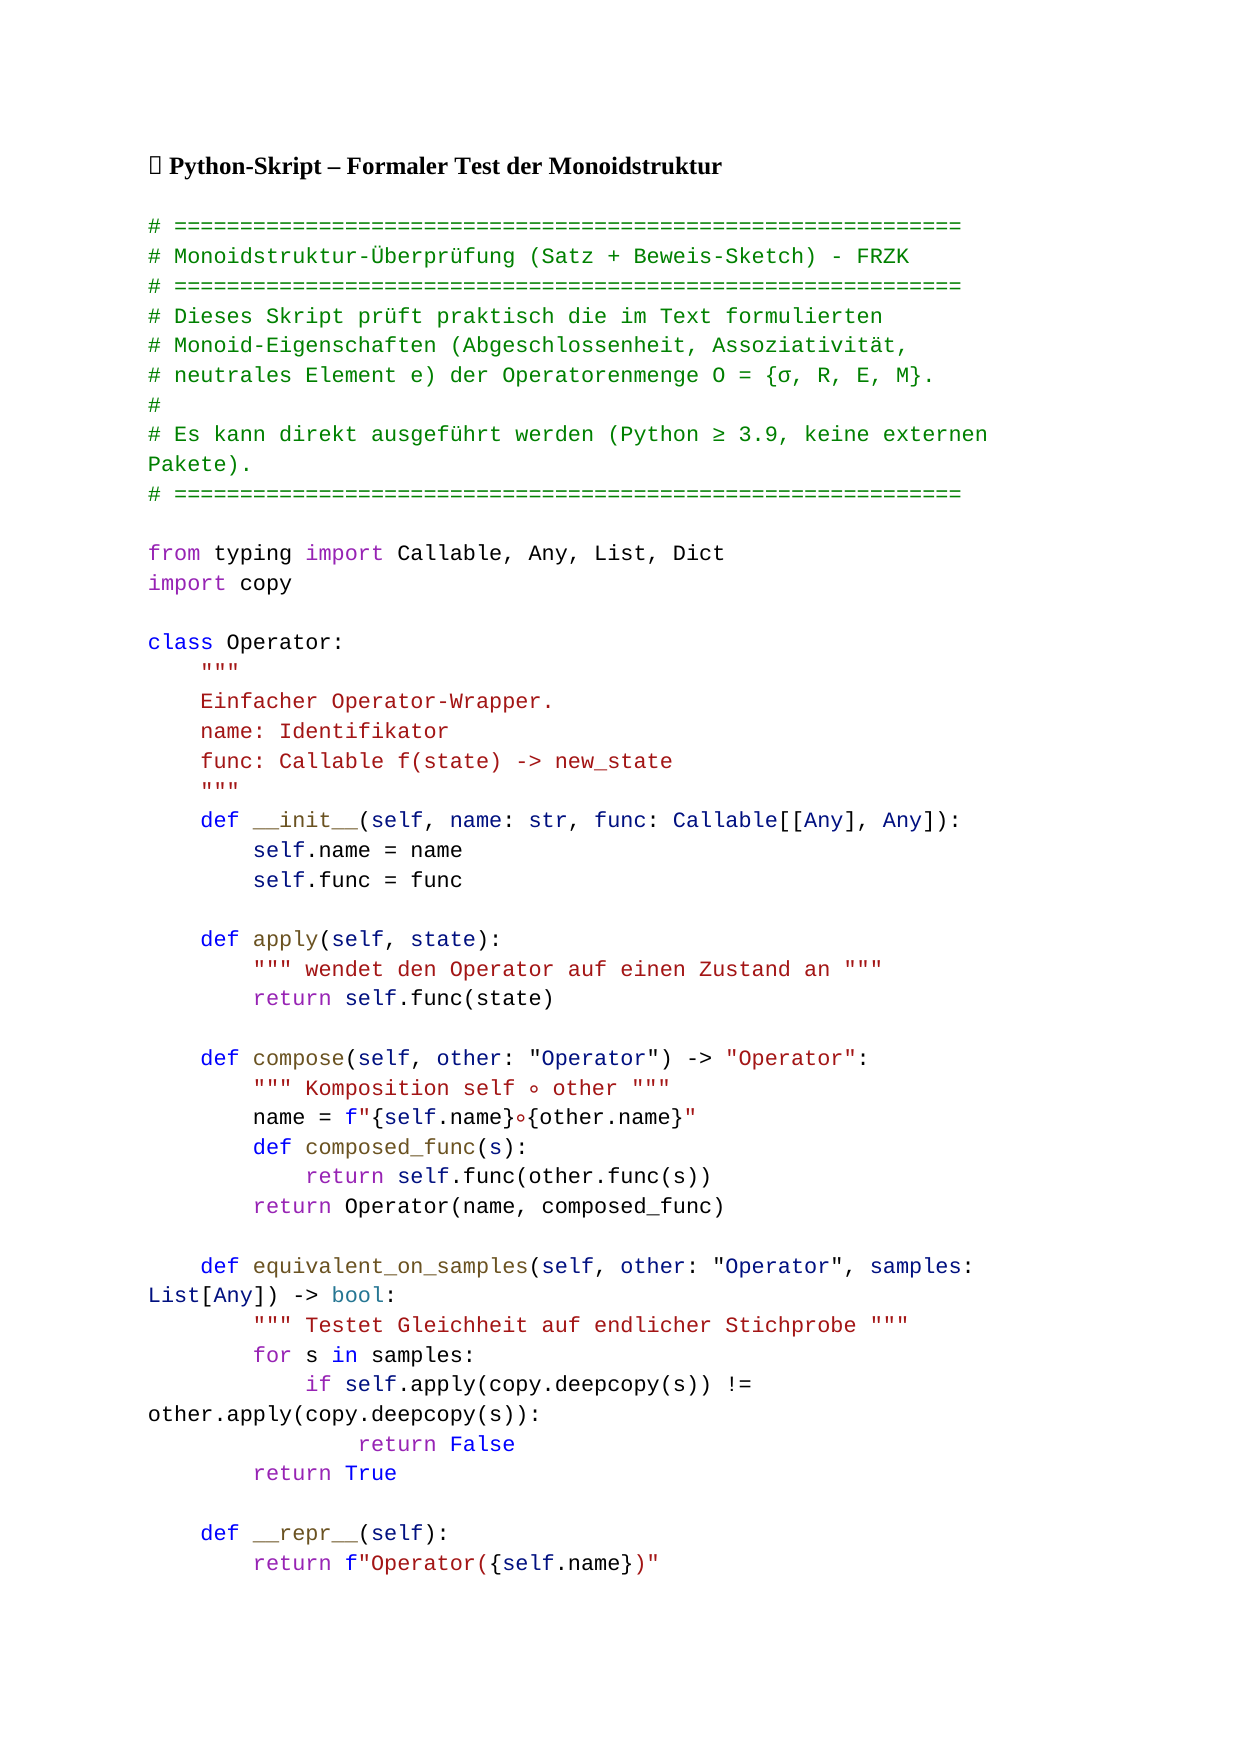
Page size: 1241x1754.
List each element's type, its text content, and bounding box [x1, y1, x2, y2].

text from typing import Callable, Any, List, Dict [148, 537, 1093, 567]
text if self.apply(copy.deepcopy(s)) != other.apply(copy.deepcopy(s)): [148, 1369, 1093, 1428]
text """ Komposition self ∘ other """ [148, 1072, 1093, 1101]
text func: Callable f(state) -> new_state [148, 745, 1093, 775]
text # neutrales Element e) der Operatorenmenge O = {σ, R, E, M}. [148, 359, 1093, 389]
text name: Identifikator [148, 716, 1093, 745]
text def apply(self, state): [148, 923, 1093, 953]
text name = f"{self.name}∘{other.name}" [148, 1101, 1093, 1131]
text # ============================================================ [148, 478, 1093, 508]
text # [148, 389, 1093, 419]
text import copy [148, 567, 1093, 597]
text """ [148, 656, 1093, 686]
text # ============================================================ [148, 211, 1093, 241]
text """ Testet Gleichheit auf endlicher Stichprobe """ [148, 1309, 1093, 1339]
text def equivalent_on_samples(self, other: "Operator", samples: List[Any]) -> bool: [148, 1250, 1093, 1309]
text return self.func(state) [148, 983, 1093, 1012]
text 🧩 Python-Skript – Formaler Test der Monoidstruktur [148, 148, 1093, 182]
text return f"Operator({self.name})" [148, 1547, 1093, 1576]
text Einfacher Operator-Wrapper. [148, 686, 1093, 716]
text for s in samples: [148, 1339, 1093, 1369]
text def __init__(self, name: str, func: Callable[[Any], Any]): [148, 804, 1093, 834]
text def composed_func(s): [148, 1131, 1093, 1161]
text # Monoid-Eigenschaften (Abgeschlossenheit, Assoziativität, [148, 329, 1093, 359]
text # Es kann direkt ausgeführt werden (Python ≥ 3.9, keine externen Pakete). [148, 419, 1093, 478]
text # ============================================================ [148, 270, 1093, 300]
text # Dieses Skript prüft praktisch die im Text formulierten [148, 300, 1093, 329]
text def compose(self, other: "Operator") -> "Operator": [148, 1042, 1093, 1072]
text # Monoidstruktur-Überprüfung (Satz + Beweis-Sketch) - FRZK [148, 241, 1093, 270]
text """ [148, 775, 1093, 804]
text class Operator: [148, 626, 1093, 656]
text self.name = name [148, 834, 1093, 864]
text return Operator(name, composed_func) [148, 1191, 1093, 1220]
text """ wendet den Operator auf einen Zustand an """ [148, 953, 1093, 983]
text return self.func(other.func(s)) [148, 1161, 1093, 1191]
text self.func = func [148, 864, 1093, 894]
text return True [148, 1458, 1093, 1487]
text return False [148, 1428, 1093, 1458]
text def __repr__(self): [148, 1517, 1093, 1547]
